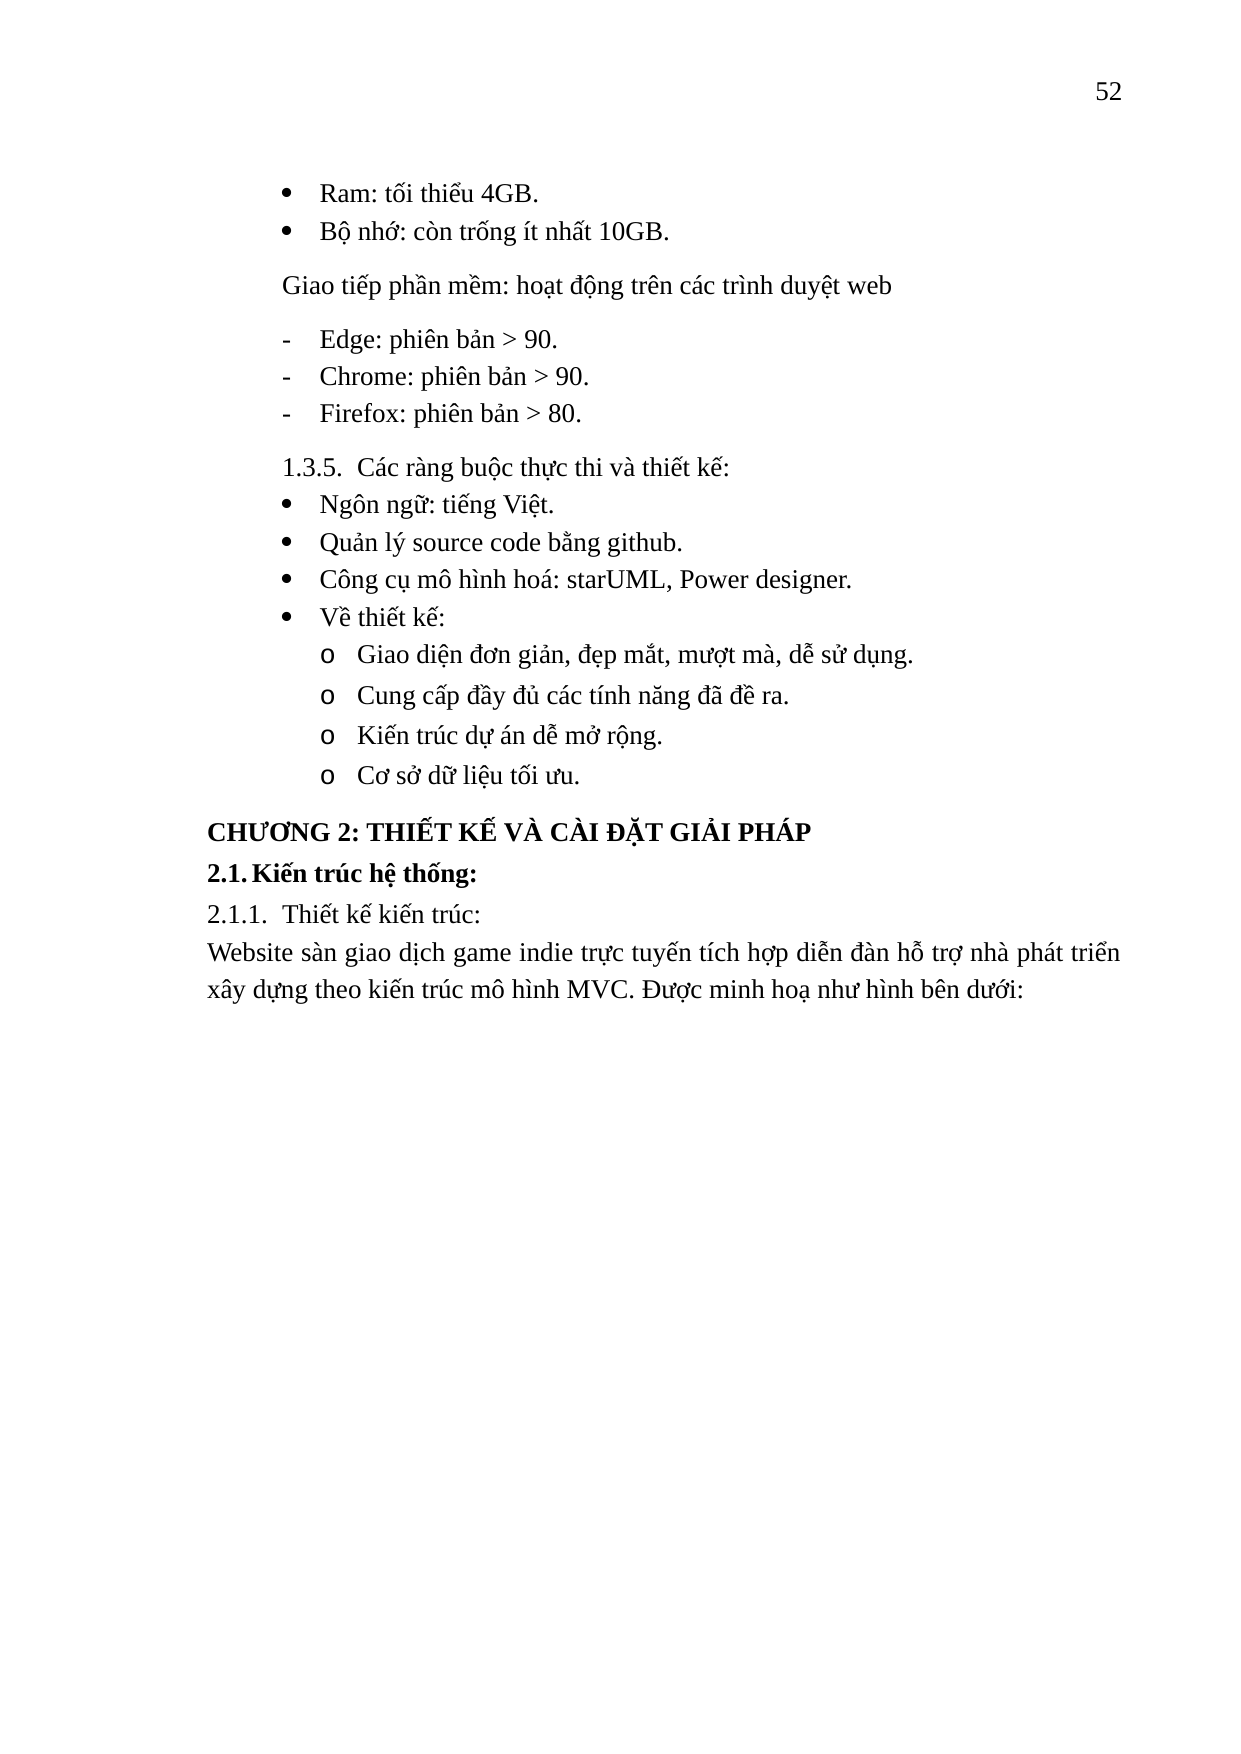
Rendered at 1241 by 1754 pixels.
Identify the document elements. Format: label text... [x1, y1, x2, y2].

list Giao diện đơn giản, đẹp mắt, mượt mà, dễ sử dụng. [319, 639, 1122, 672]
list Ram: tối thiểu 4GB. [282, 177, 1122, 208]
subtitle CHƯƠNG 2: THIẾT KẾ VÀ CÀI ĐẶT GIẢI PHÁP [207, 816, 1122, 847]
subtitle Các ràng buộc thực thi và thiết kế: [282, 451, 1122, 482]
list Cơ sở dữ liệu tối ưu. [319, 759, 1122, 792]
subtitle Thiết kế kiến trúc: [207, 899, 1122, 930]
list Cung cấp đầy đủ các tính năng đã đề ra. [319, 679, 1122, 712]
list Chrome: phiên bản > 90. [282, 360, 1122, 391]
list Quản lý source code bằng github. [282, 526, 1122, 557]
list Ngôn ngữ: tiếng Việt. [282, 489, 1122, 520]
list Công cụ mô hình hoá: starUML, Power designer. [282, 564, 1122, 595]
subtitle Kiến trúc hệ thống: [207, 857, 1122, 888]
list Bộ nhớ: còn trống ít nhất 10GB. [282, 215, 1122, 246]
list Kiến trúc dự án dễ mở rộng. [319, 719, 1122, 752]
text Website sàn giao dịch game indie trực tuyến tích hợp diễn đàn hỗ trợ nhà phát triển xây dựng theo kiến trúc mô hình MVC. Được minh hoạ như hình bên dưới: [207, 936, 1122, 1004]
list Về thiết kế: [282, 601, 1122, 632]
text Giao tiếp phần mềm: hoạt động trên các trình duyệt web [282, 269, 1122, 300]
list Edge: phiên bản > 90. [282, 323, 1122, 354]
list Firefox: phiên bản > 80. [282, 397, 1122, 428]
